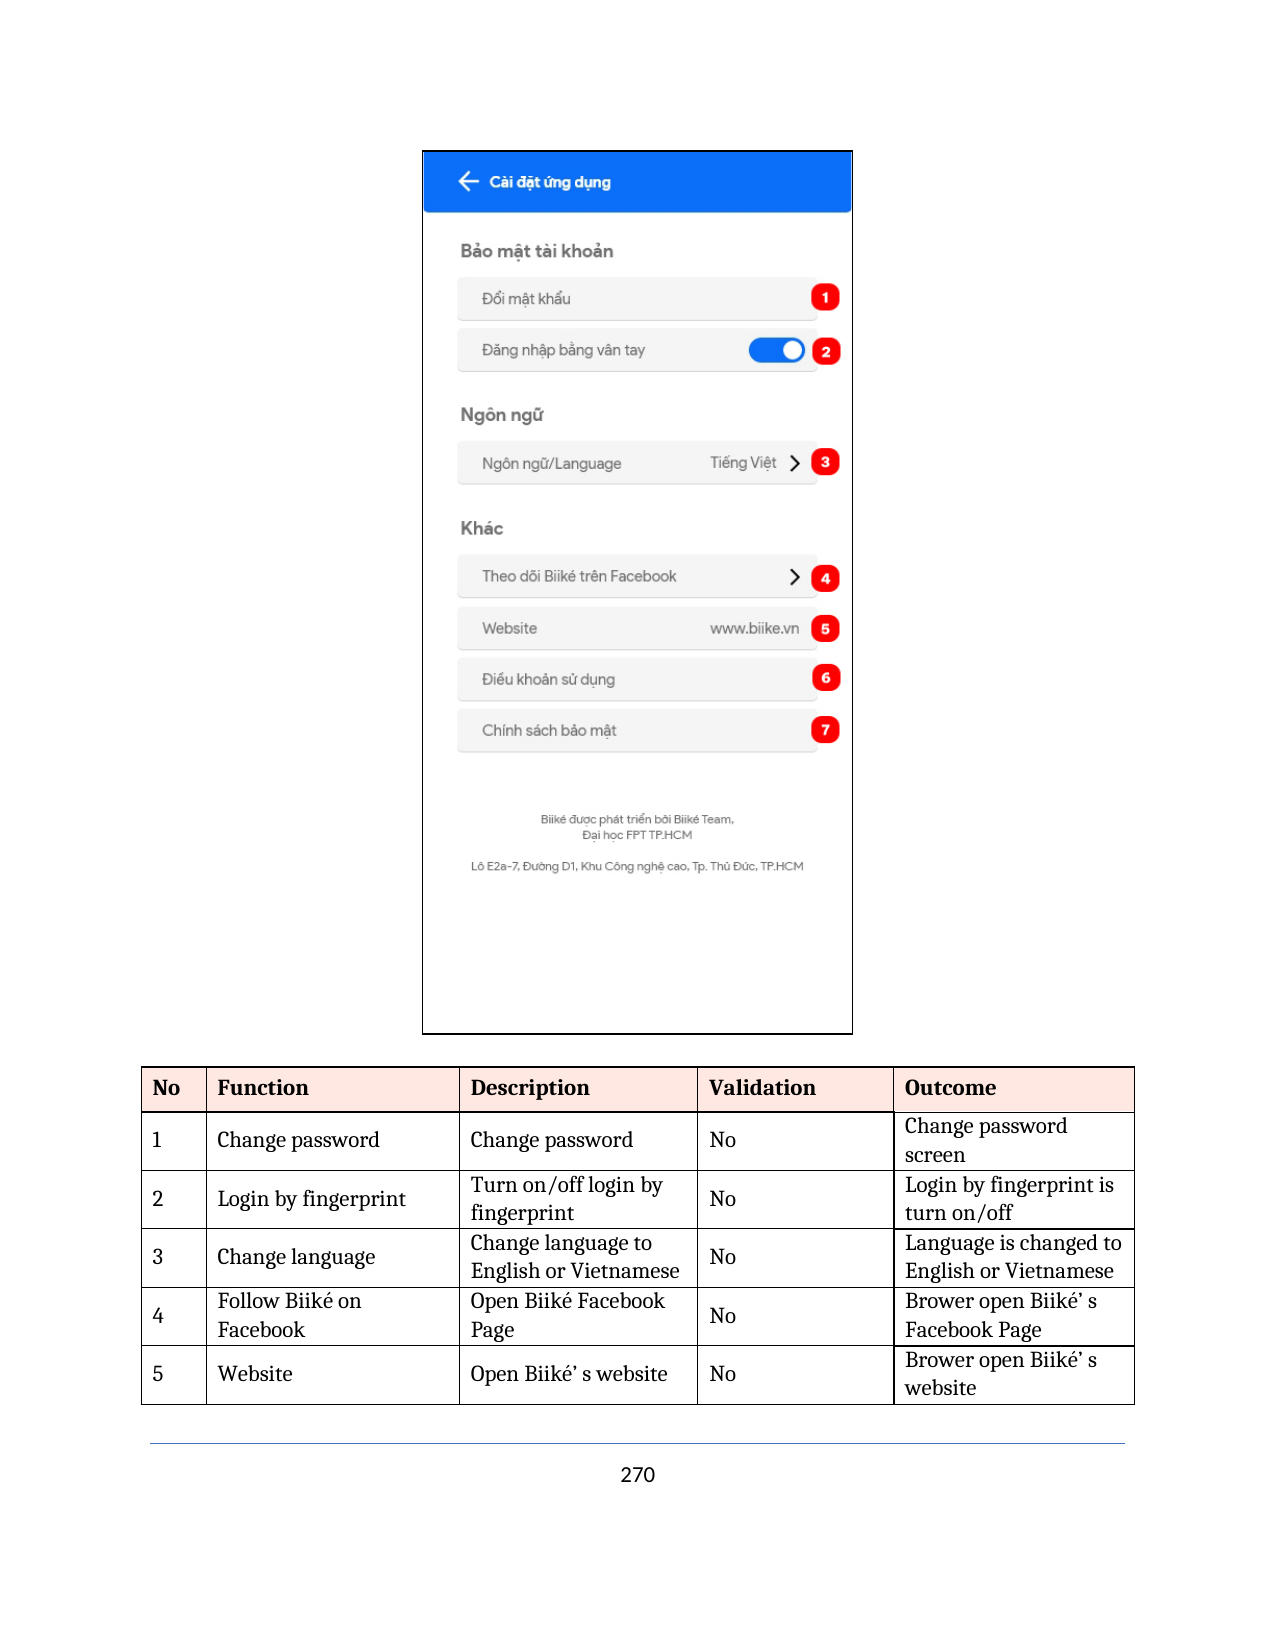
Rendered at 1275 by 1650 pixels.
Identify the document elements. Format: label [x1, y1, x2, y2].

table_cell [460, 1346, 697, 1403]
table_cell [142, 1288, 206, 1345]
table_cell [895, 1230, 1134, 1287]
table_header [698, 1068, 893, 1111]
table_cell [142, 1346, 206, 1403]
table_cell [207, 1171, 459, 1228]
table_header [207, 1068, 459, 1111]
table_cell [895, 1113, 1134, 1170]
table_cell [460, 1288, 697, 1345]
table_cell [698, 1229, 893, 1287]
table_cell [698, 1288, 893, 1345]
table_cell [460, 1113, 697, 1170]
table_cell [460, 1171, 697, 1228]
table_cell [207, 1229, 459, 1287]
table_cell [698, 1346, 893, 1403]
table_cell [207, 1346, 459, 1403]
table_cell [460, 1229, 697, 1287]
picture [423, 152, 852, 1033]
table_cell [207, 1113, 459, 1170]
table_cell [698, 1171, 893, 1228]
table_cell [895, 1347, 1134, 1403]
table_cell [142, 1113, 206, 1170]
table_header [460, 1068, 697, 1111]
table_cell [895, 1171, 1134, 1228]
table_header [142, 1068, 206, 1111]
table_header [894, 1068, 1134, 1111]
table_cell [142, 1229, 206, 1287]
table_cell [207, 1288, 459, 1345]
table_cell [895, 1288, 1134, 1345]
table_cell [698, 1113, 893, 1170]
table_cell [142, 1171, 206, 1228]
